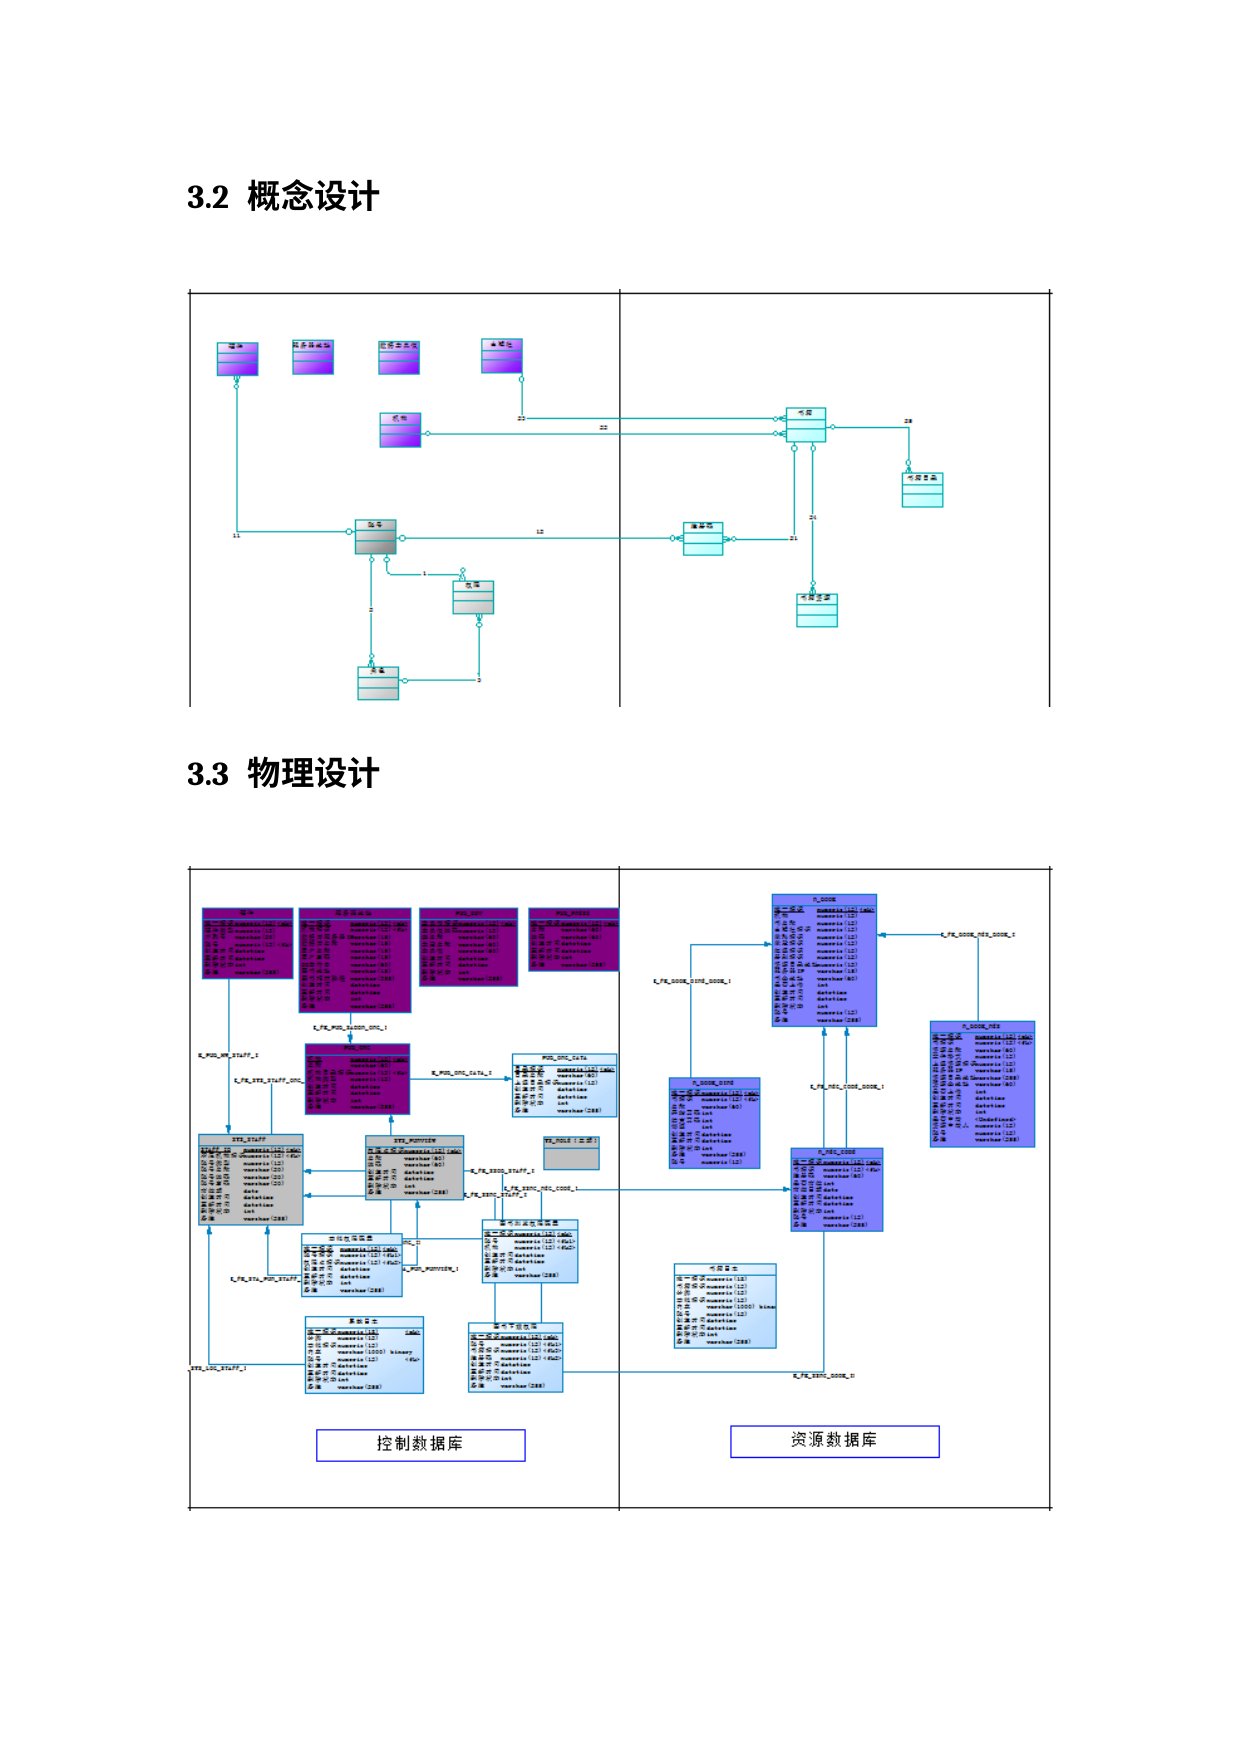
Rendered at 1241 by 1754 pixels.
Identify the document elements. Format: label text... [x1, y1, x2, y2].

picture [187, 289, 1053, 707]
picture [187, 866, 1053, 1511]
subtitle 概念设计 [187, 162, 1053, 227]
subtitle 物理设计 [187, 739, 1053, 804]
